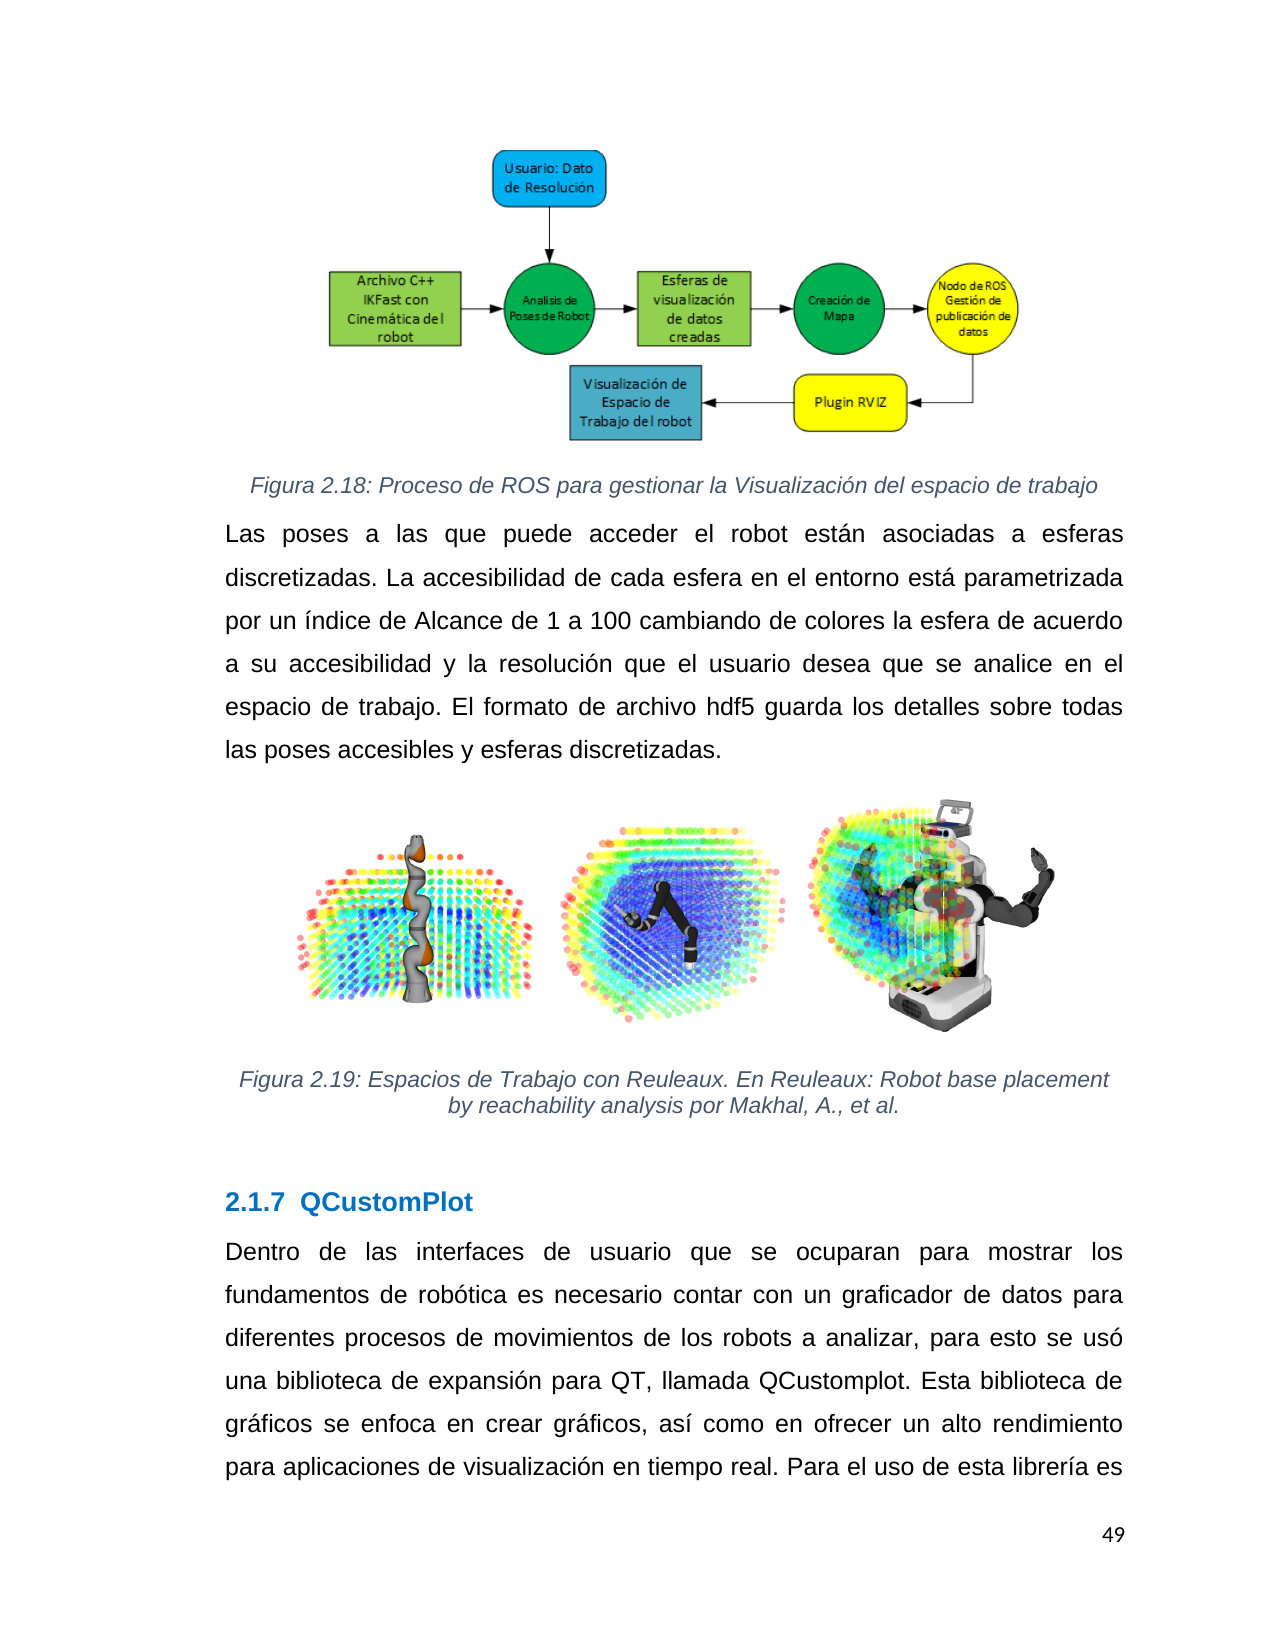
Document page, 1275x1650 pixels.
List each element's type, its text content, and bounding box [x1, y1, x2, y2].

text Las poses a las que puede acceder el robot están asociadas a esferas discretizadas. La accesibilidad de cada esfera en el entorno está parametrizada por un índice de Alcance de 1 a 100 cambiando de colores la esfera de acuerdo a su accesibilidad y la resolución que el usuario desea que se analice en el espacio de trabajo. El formato de archivo hdf5 guarda los detalles sobre todas las poses accesibles y esferas discretizadas. [225, 519, 1125, 764]
picture [293, 794, 1058, 1036]
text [225, 1237, 1125, 1481]
text Figura 2.18: Proceso de ROS para gestionar la Visualización del espacio de trabajo [225, 472, 1125, 498]
picture [328, 150, 1022, 442]
text Figura 2.19: Espacios de Trabajo con Reuleaux. En Reuleaux: Robot base placement by reachability analysis por Makhal, A., et al. [225, 1066, 1125, 1118]
list QCustomPlot [225, 1186, 1125, 1217]
